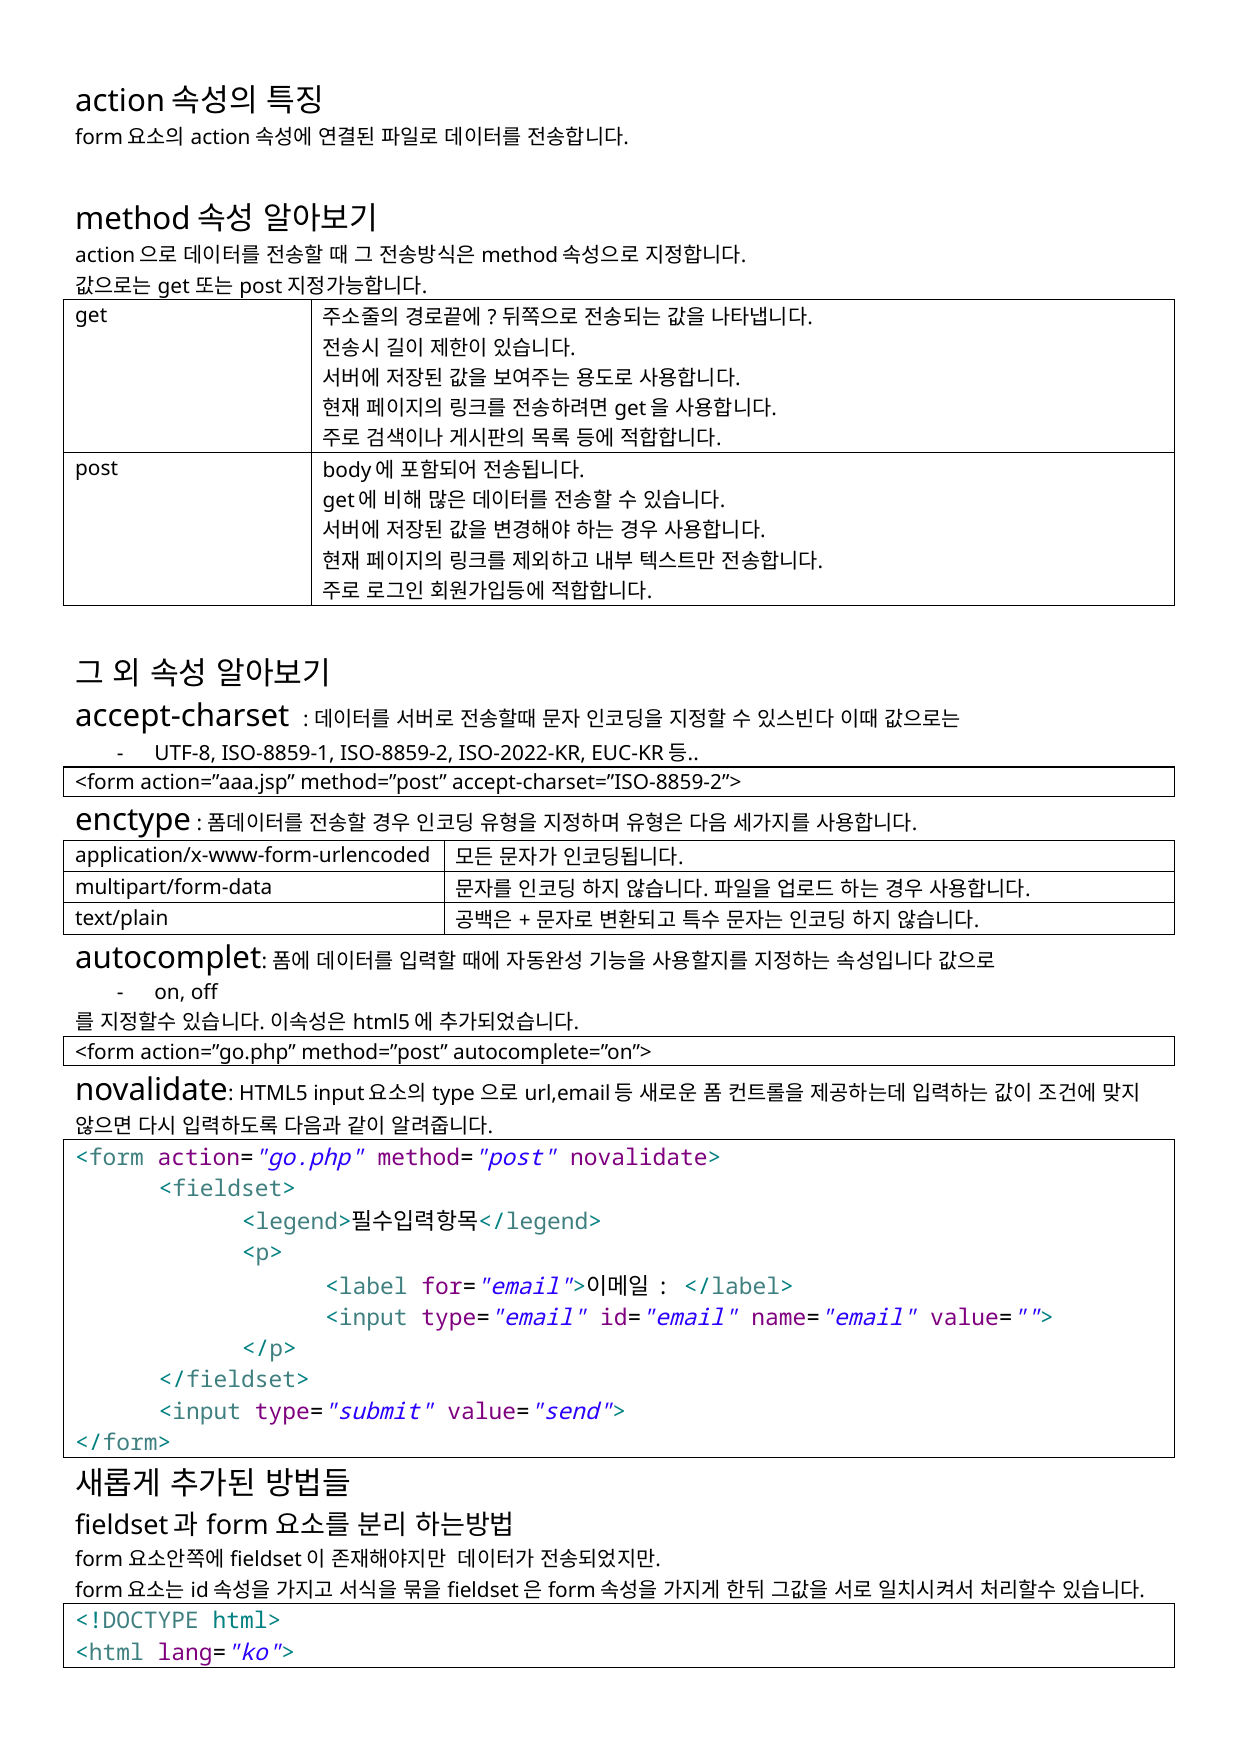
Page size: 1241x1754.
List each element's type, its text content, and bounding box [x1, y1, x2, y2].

table_header application/x-www-form-urlencoded [64, 841, 444, 871]
text novalidate: HTML5 input요소의 type 으로 url,email등 새로운 폼 컨트롤을 제공하는데 입력하는 값이 조건에 맞지 않으면 다시 입력하도록 다음과 같이 알려줍니다. [75, 1066, 1165, 1139]
list on, off [117, 977, 1165, 1006]
table_header <form action=”aaa.jsp” method=”post” accept-charset=”ISO-8859-2”> [64, 768, 1174, 796]
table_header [64, 1604, 1174, 1667]
table_header <form action=”go.php” method=”post” autocomplete=”on”> [64, 1037, 1174, 1065]
table_cell text/plain [64, 903, 444, 933]
text autocomplet: 폼에 데이터를 입력할 때에 자동완성 기능을 사용할지를 지정하는 속성입니다 값으로 [75, 935, 1165, 977]
list UTF-8, ISO-8859-1, ISO-8859-2, ISO-2022-KR, EUC-KR등.. [117, 736, 1165, 766]
table_cell multipart/form-data [64, 872, 444, 902]
text accept-charset : 데이터를 서버로 전송할때 문자 인코딩을 지정할 수 있스빈다 이때 값으로는 [75, 693, 1165, 736]
text 값으로는 get 또는 post 지정가능합니다. [75, 269, 1165, 299]
table_cell post [64, 453, 311, 604]
table_cell 문자를 인코딩 하지 않습니다. 파일을 업로드 하는 경우 사용합니다. [445, 872, 1174, 902]
text form요소는 id속성을 가지고 서식을 묶을 fieldset은 form속성을 가지게 한뒤 그값을 서로 일치시켜서 처리할수 있습니다. [75, 1573, 1165, 1603]
text action속성의 특징 [75, 75, 1165, 120]
table_header get [64, 300, 311, 452]
text 새롭게 추가된 방법들 [75, 1458, 1165, 1503]
text action으로 데이터를 전송할 때 그 전송방식은 method속성으로 지정합니다. [75, 239, 1165, 269]
text method속성 알아보기 [75, 193, 1165, 239]
text 그 외 속성 알아보기 [75, 648, 1165, 693]
text enctype : 폼데이터를 전송할 경우 인코딩 유형을 지정하며 유형은 다음 세가지를 사용합니다. [75, 797, 1165, 839]
text form 요소안쪽에 fieldset이 존재해야지만 데이터가 전송되었지만. [75, 1543, 1165, 1573]
text 를 지정할수 있습니다. 이속성은 html5에 추가되었습니다. [75, 1006, 1165, 1036]
table_cell body에 포함되어 전송됩니다. get에 비해 많은 데이터를 전송할 수 있습니다. 서버에 저장된 값을 변경해야 하는 경우 사용합니다. 현재 페이지의 링크를 제외하고 내부 텍스트만 전송합니다. 주로 로그인 회원가입등에 적합합니다. [312, 453, 1174, 604]
table_header <form action="go.php" method="post" novalidate> <fieldset> <legend>필수입력항목</legend> <p> <label for="email">이메일 : </label> <input type="email" id="email" name="email" value=""> </p> </fieldset> <input type="submit" value="send"> </form> [64, 1140, 1174, 1457]
text fieldset과 form 요소를 분리 하는방법 [75, 1503, 1165, 1543]
table_header 주소줄의 경로끝에 ? 뒤쪽으로 전송되는 값을 나타냅니다. 전송시 길이 제한이 있습니다. 서버에 저장된 값을 보여주는 용도로 사용합니다. 현재 페이지의 링크를 전송하려면 get을 사용합니다. 주로 검색이나 게시판의 목록 등에 적합합니다. [312, 300, 1174, 452]
table_cell 공백은 + 문자로 변환되고 특수 문자는 인코딩 하지 않습니다. [445, 903, 1174, 933]
text form요소의 action속성에 연결된 파일로 데이터를 전송합니다. [75, 120, 1165, 151]
table_header 모든 문자가 인코딩됩니다. [445, 841, 1174, 871]
